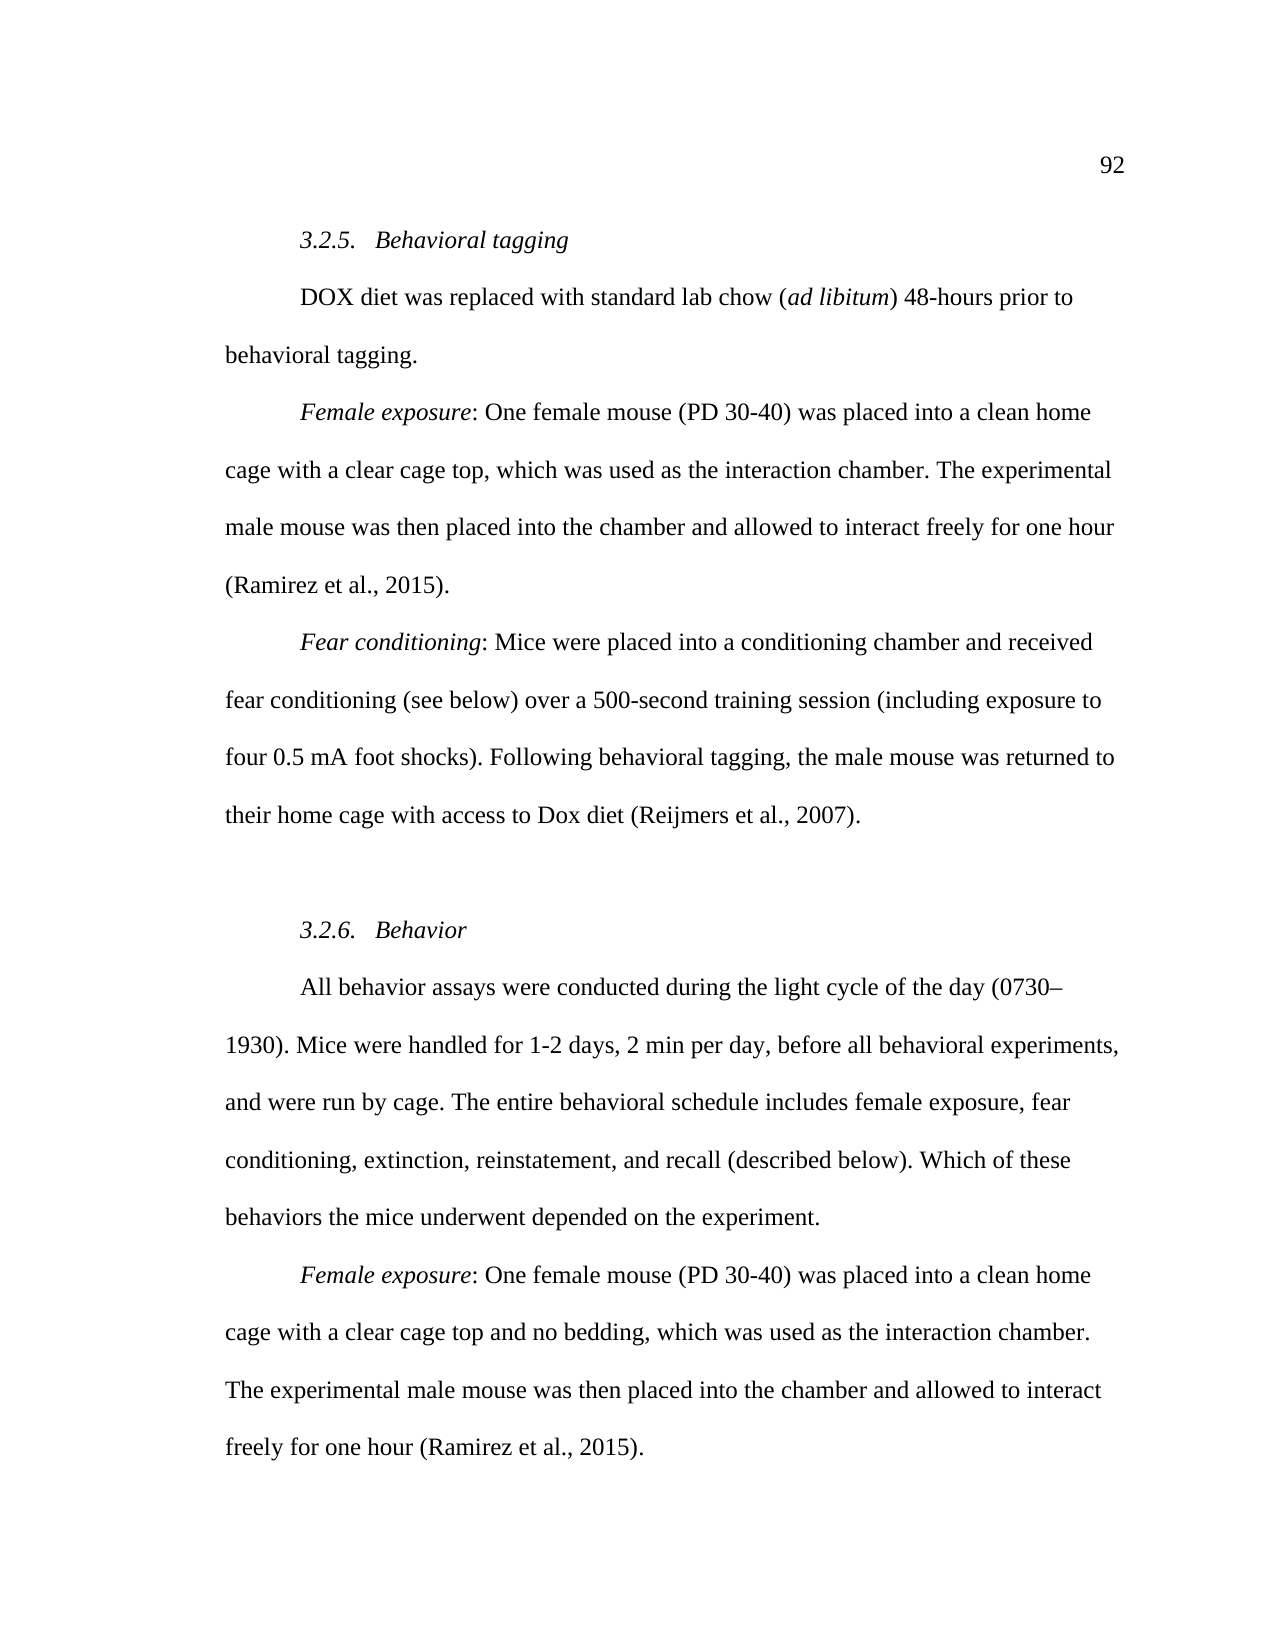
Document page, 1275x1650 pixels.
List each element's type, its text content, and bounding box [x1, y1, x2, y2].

text Female exposure: One female mouse (PD 30-40) was placed into a clean home cage with a clear cage top, which was used as the interaction chamber. The experimental male mouse was then placed into the chamber and allowed to interact freely for one hour (Ramirez et al., 2015). [225, 397, 1125, 599]
text All behavior assays were conducted during the light cycle of the day (0730–1930). Mice were handled for 1-2 days, 2 min per day, before all behavioral experiments, and were run by cage. The entire behavioral schedule includes female exposure, fear conditioning, extinction, reinstatement, and recall (described below). Which of these behaviors the mice underwent depended on the experiment. [225, 972, 1125, 1231]
text Female exposure: One female mouse (PD 30-40) was placed into a clean home cage with a clear cage top and no bedding, which was used as the interaction chamber. The experimental male mouse was then placed into the chamber and allowed to interact freely for one hour (Ramirez et al., 2015). [225, 1260, 1125, 1461]
subtitle Behavior [300, 915, 1125, 944]
text Fear conditioning: Mice were placed into a conditioning chamber and received fear conditioning (see below) over a 500-second training session (including exposure to four 0.5 mA foot shocks). Following behavioral tagging, the male mouse was returned to their home cage with access to Dox diet (Reijmers et al., 2007). [225, 627, 1125, 829]
text DOX diet was replaced with standard lab chow (ad libitum) 48-hours prior to behavioral tagging. [225, 282, 1125, 369]
subtitle Behavioral tagging [300, 225, 1125, 254]
